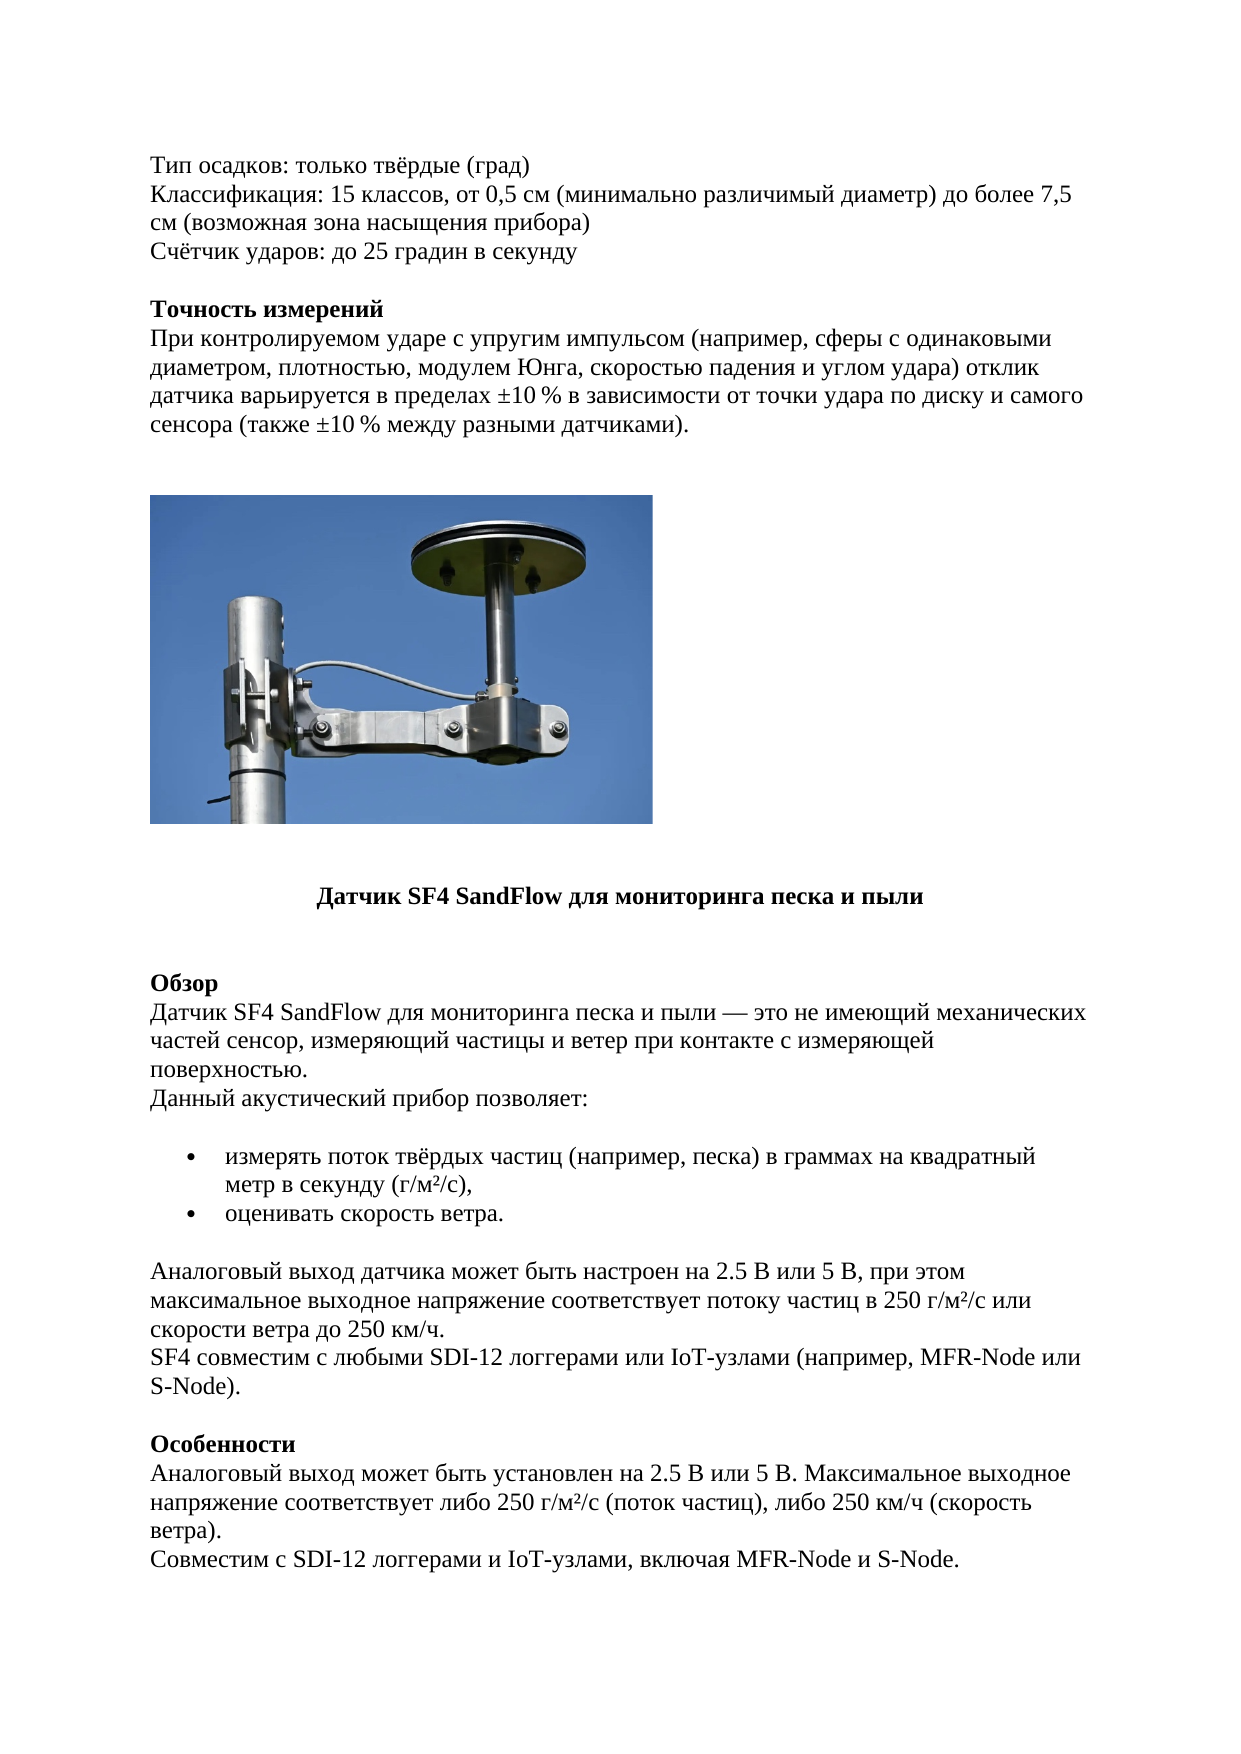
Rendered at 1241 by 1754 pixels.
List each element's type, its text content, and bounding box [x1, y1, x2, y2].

text Обзор Датчик SF4 SandFlow для мониторинга песка и пыли — это не имеющий механических частей сенсор, измеряющий частицы и ветер при контакте с измеряющей поверхностью. Данный акустический прибор позволяет: [150, 968, 1090, 1112]
text Особенности Аналоговый выход может быть установлен на 2.5 В или 5 В. Максимальное выходное напряжение соответствует либо 250 г/м²/с (поток частиц), либо 250 км/ч (скорость ветра). Совместим с SDI-12 логгерами и IoT-узлами, включая MFR-Node и S-Node. [150, 1429, 1090, 1573]
text Точность измерений При контролируемом ударе с упругим импульсом (например, сферы с одинаковыми диаметром, плотностью, модулем Юнга, скоростью падения и углом удара) отклик датчика варьируется в пределах ±10 % в зависимости от точки удара по диску и самого сенсора (также ±10 % между разными датчиками). [150, 294, 1090, 438]
list измерять поток твёрдых частиц (например, песка) в граммах на квадратный метр в секунду (г/м²/с), [187, 1141, 1090, 1198]
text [150, 150, 1090, 265]
text Датчик SF4 SandFlow для мониторинга песка и пыли [150, 881, 1090, 910]
list оценивать скорость ветра. [187, 1198, 1090, 1227]
text Аналоговый выход датчика может быть настроен на 2.5 В или 5 В, при этом максимальное выходное напряжение соответствует потоку частиц в 250 г/м²/с или скорости ветра до 250 км/ч. SF4 совместим с любыми SDI-12 логгерами или IoT-узлами (например, MFR-Node или S-Node). [150, 1256, 1090, 1400]
picture [150, 495, 653, 824]
